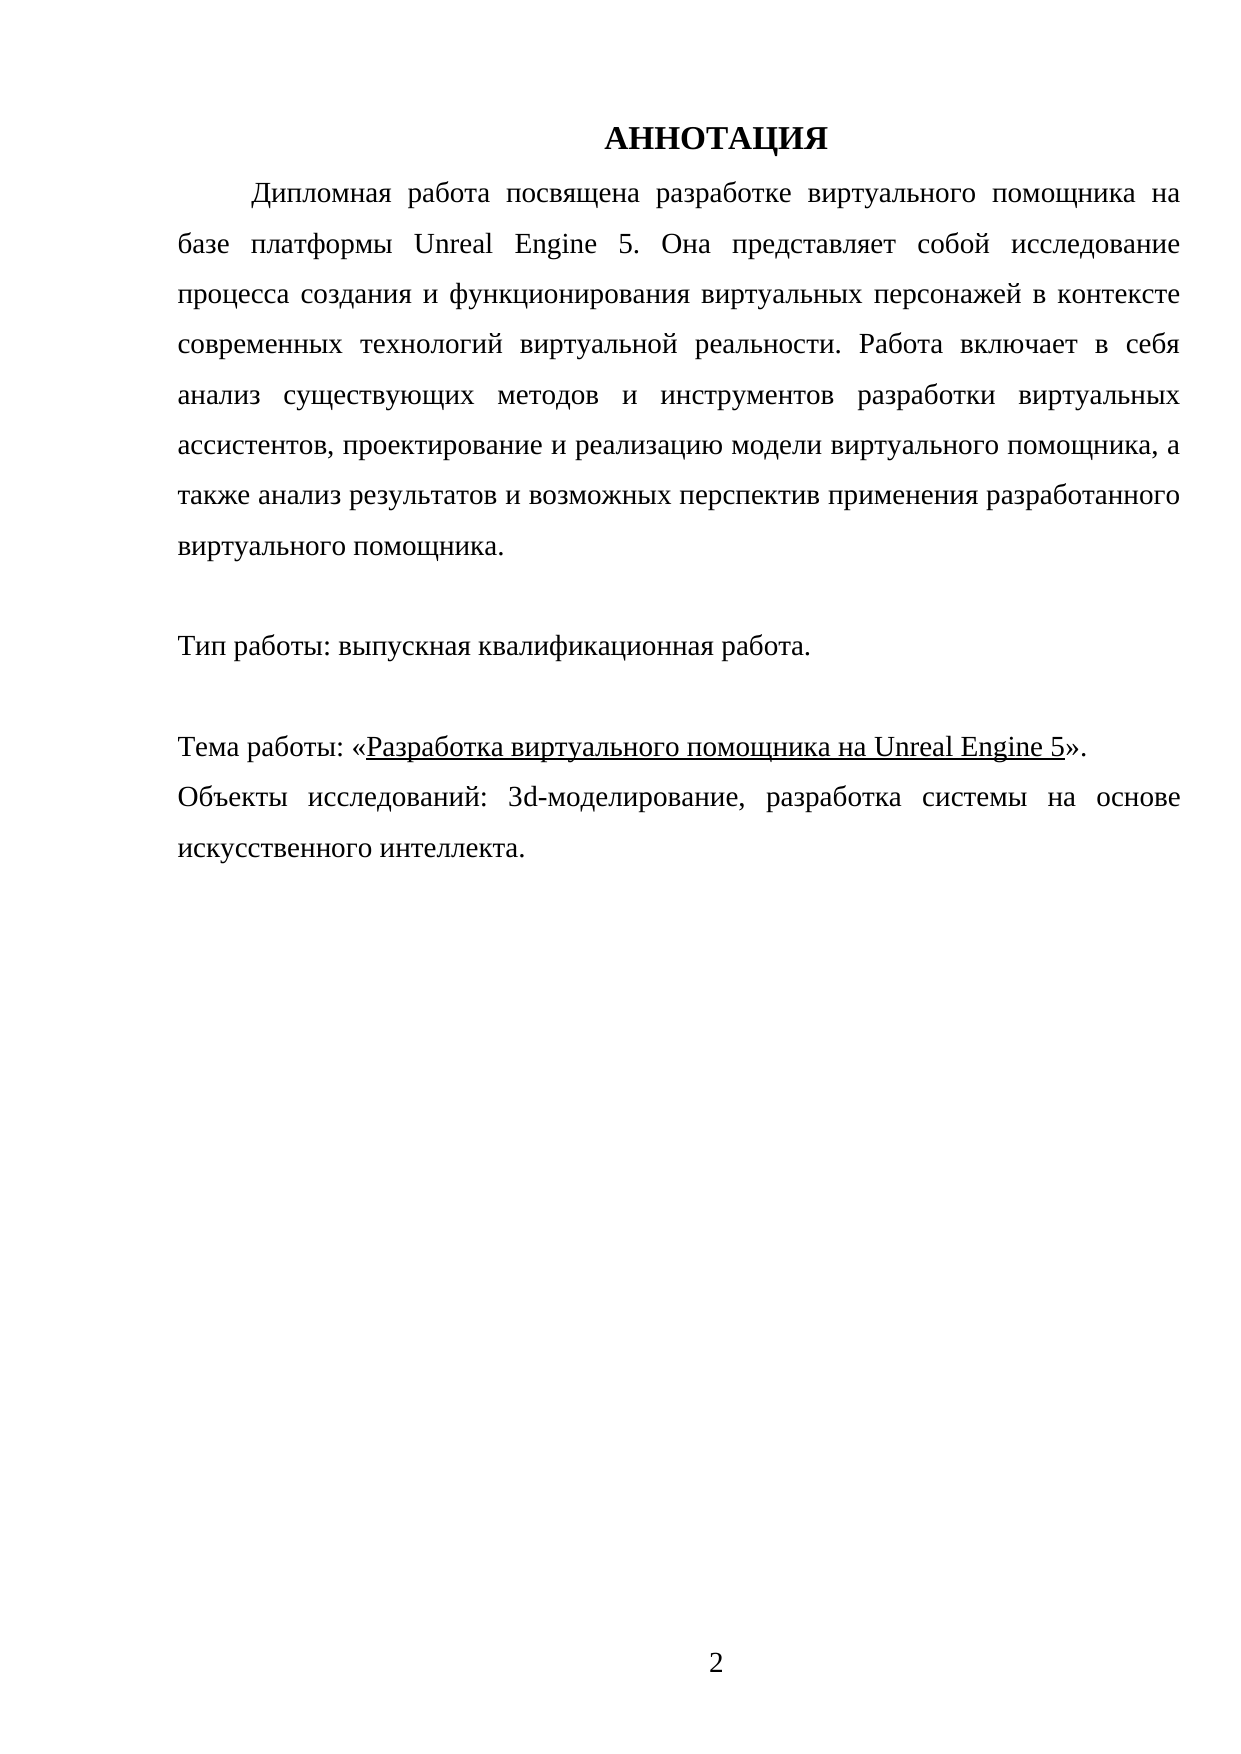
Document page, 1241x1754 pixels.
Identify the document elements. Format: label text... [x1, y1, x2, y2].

text Дипломная работа посвящена разработке виртуального помощника на базе платформы Unreal Engine 5. Она представляет собой исследование процесса создания и функционирования виртуальных персонажей в контексте современных технологий виртуальной реальности. Работа включает в себя анализ существующих методов и инструментов разработки виртуальных ассистентов, проектирование и реализацию модели виртуального помощника, а также анализ результатов и возможных перспектив применения разработанного виртуального помощника. [177, 176, 1181, 561]
text АННОТАЦИЯ [177, 118, 1181, 156]
text Объекты исследований: 3d-моделирование, разработка системы на основе искусственного интеллекта. [177, 779, 1181, 863]
text Тема работы: «Разработка виртуального помощника на Unreal Engine 5». [177, 729, 1181, 763]
text Тип работы: выпускная квалификационная работа. [177, 628, 1181, 662]
